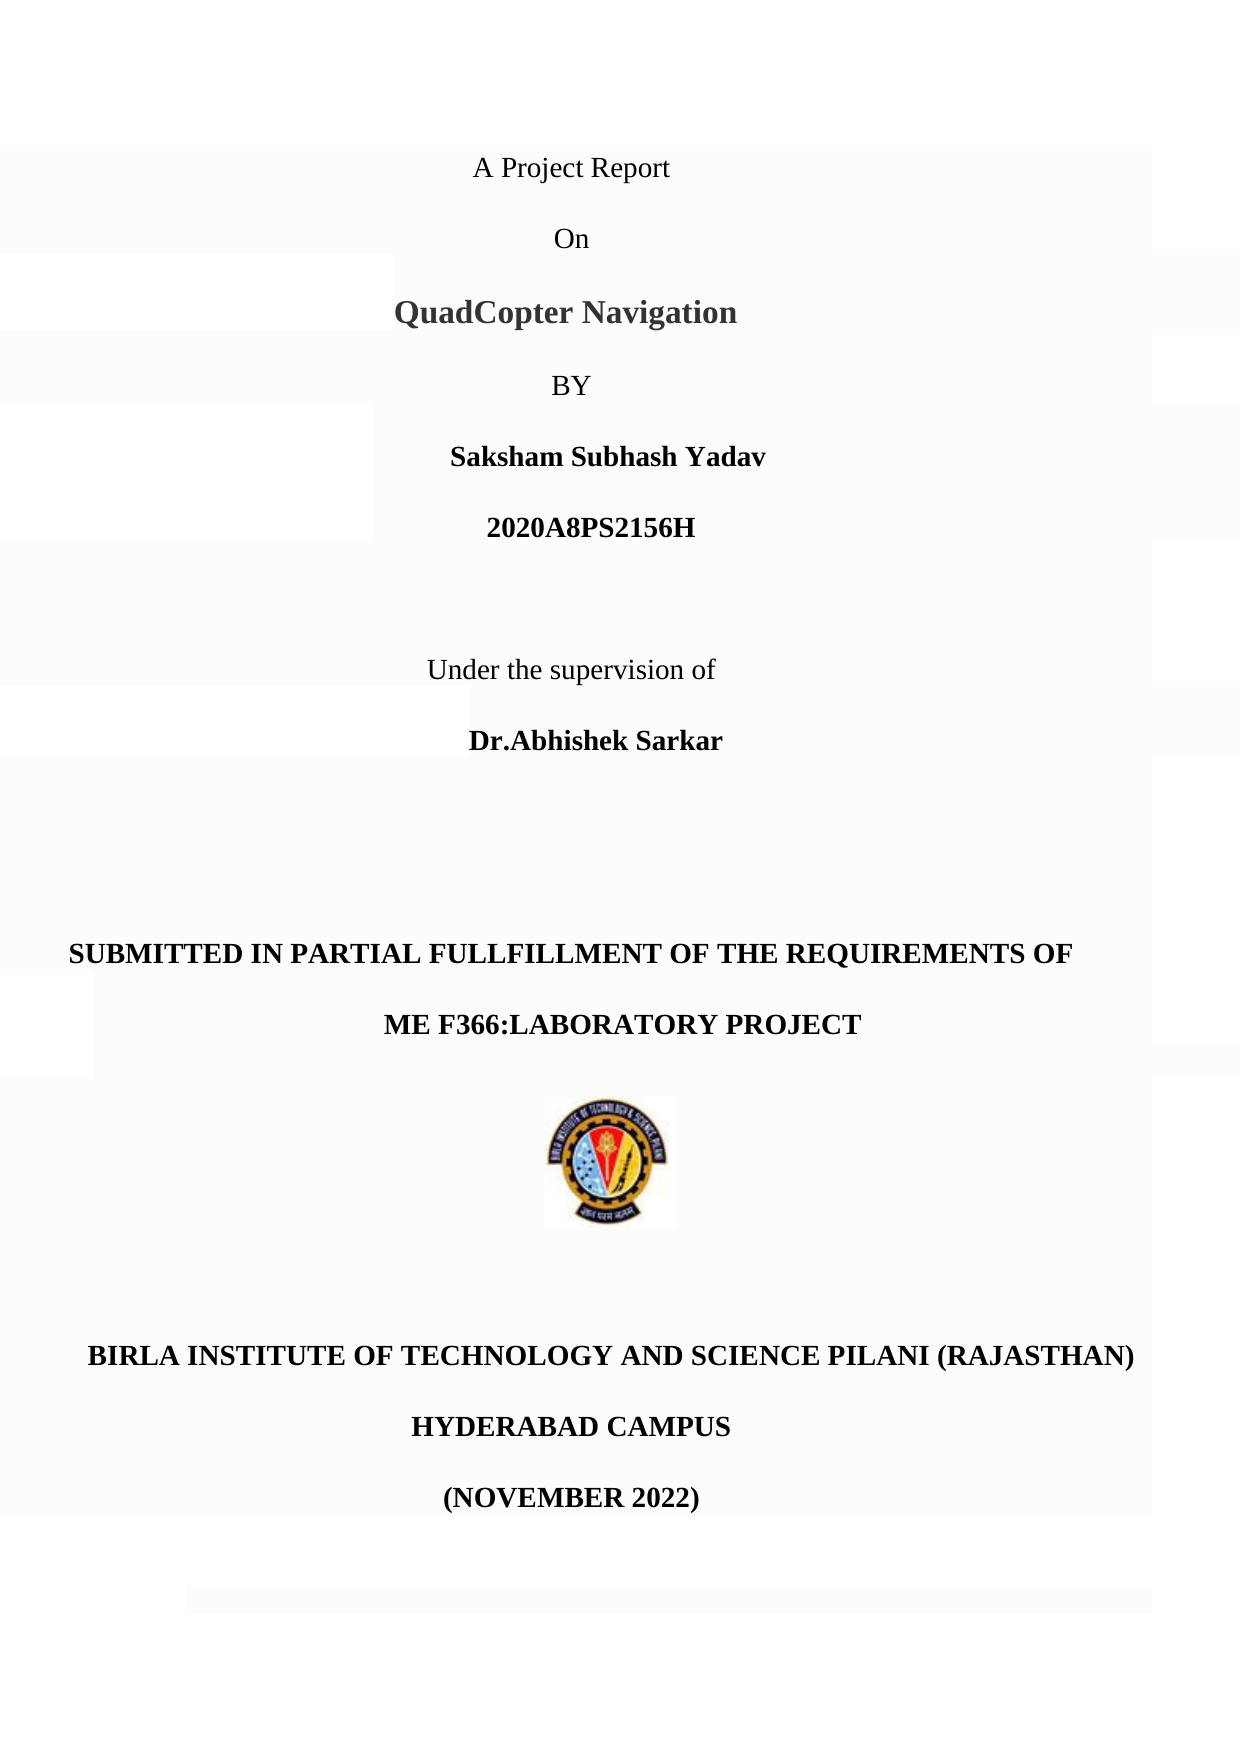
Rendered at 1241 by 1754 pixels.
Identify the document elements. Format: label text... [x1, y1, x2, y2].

text HYDERABAD CAMPUS [0, 1409, 1152, 1442]
text ME F366:LABORATORY PROJECT [94, 1007, 1152, 1041]
text BY [0, 368, 1152, 401]
text 2020A8PS2156H [375, 510, 1240, 543]
text Dr.Abhishek Sarkar [469, 723, 1240, 757]
text Saksham Subhash Yadav [375, 439, 1240, 472]
text (NOVEMBER 2022) [0, 1480, 1152, 1513]
text On [0, 221, 1152, 254]
text Under the supervision of [0, 652, 1152, 686]
text SUBMITTED IN PARTIAL FULLFILLMENT OF THE REQUIREMENTS OF [0, 936, 1152, 970]
picture [543, 1096, 677, 1229]
text BIRLA INSTITUTE OF TECHNOLOGY AND SCIENCE PILANI (RAJASTHAN) [0, 1338, 1152, 1371]
text A Project Report [0, 150, 1152, 183]
text QuadCopter Navigation [394, 292, 1240, 330]
